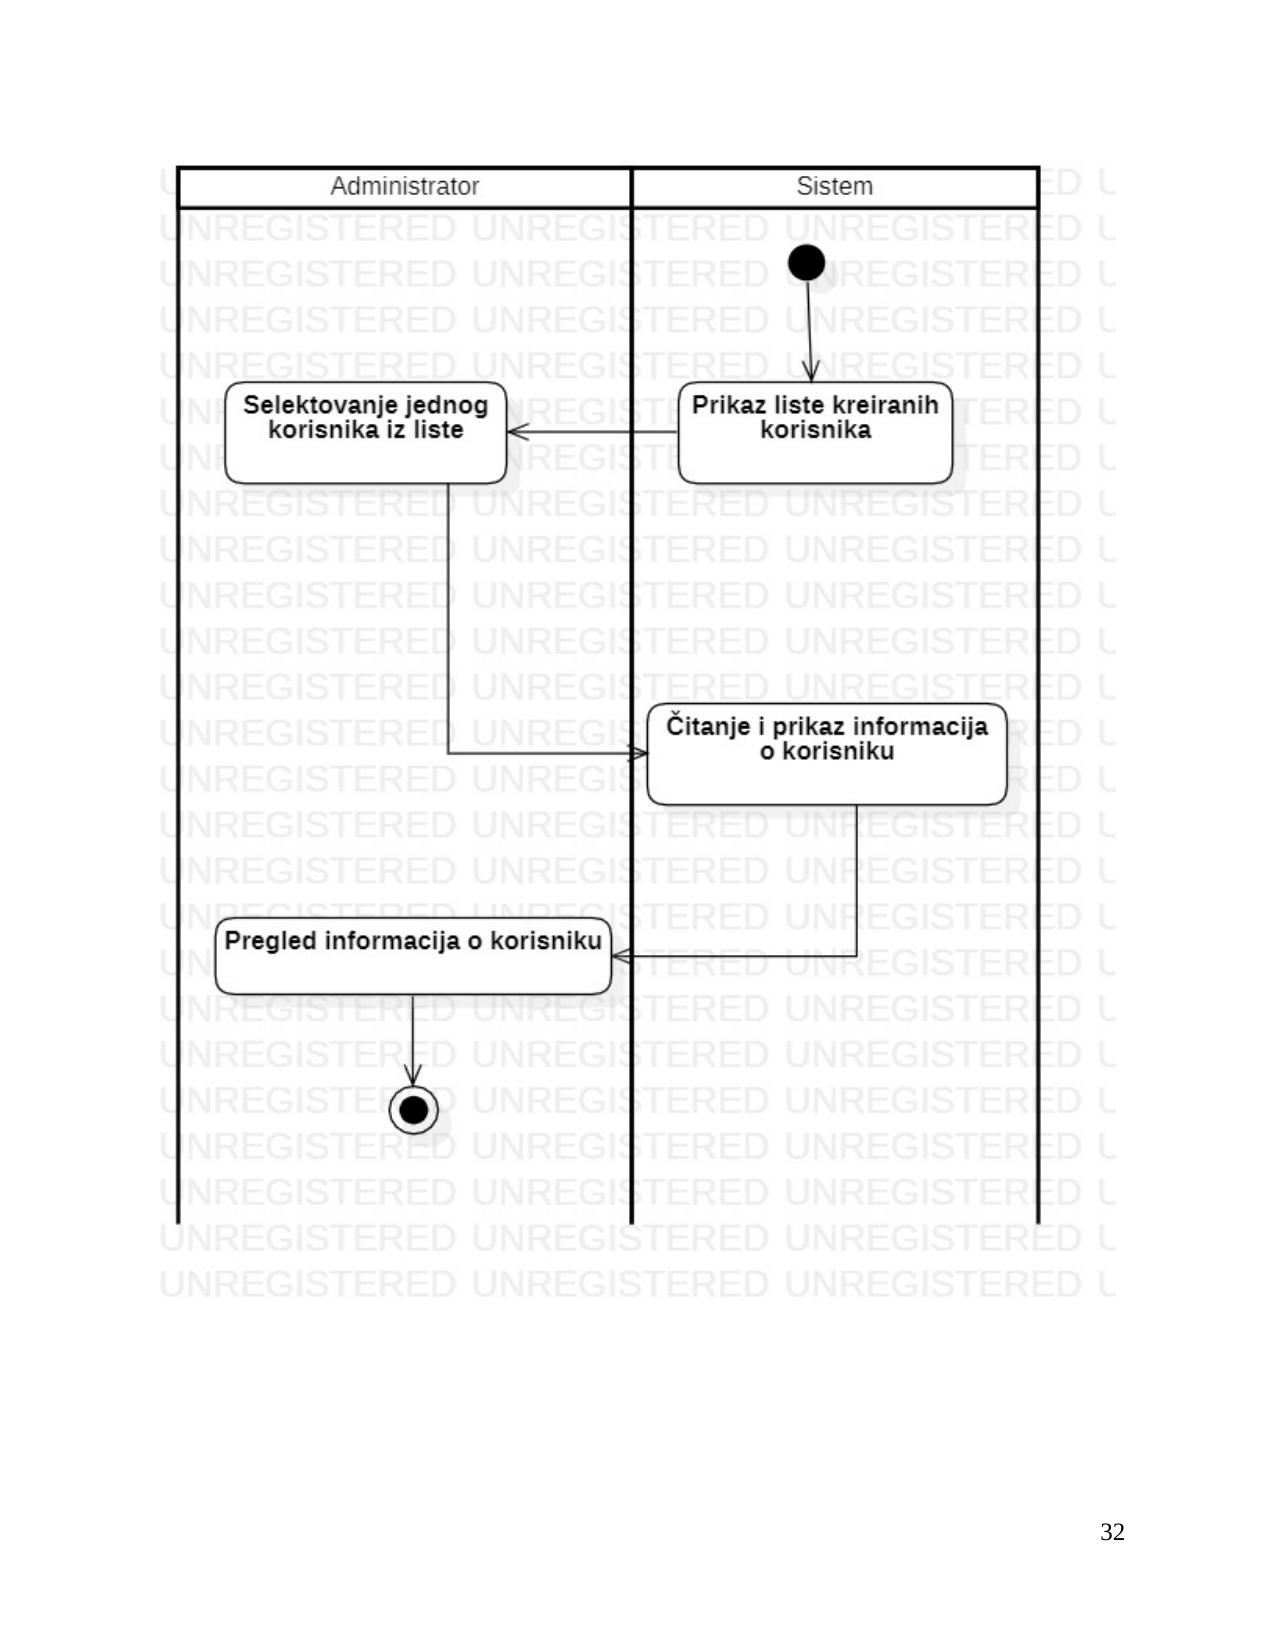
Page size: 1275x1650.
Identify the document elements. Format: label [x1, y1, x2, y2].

picture [159, 150, 1116, 1300]
